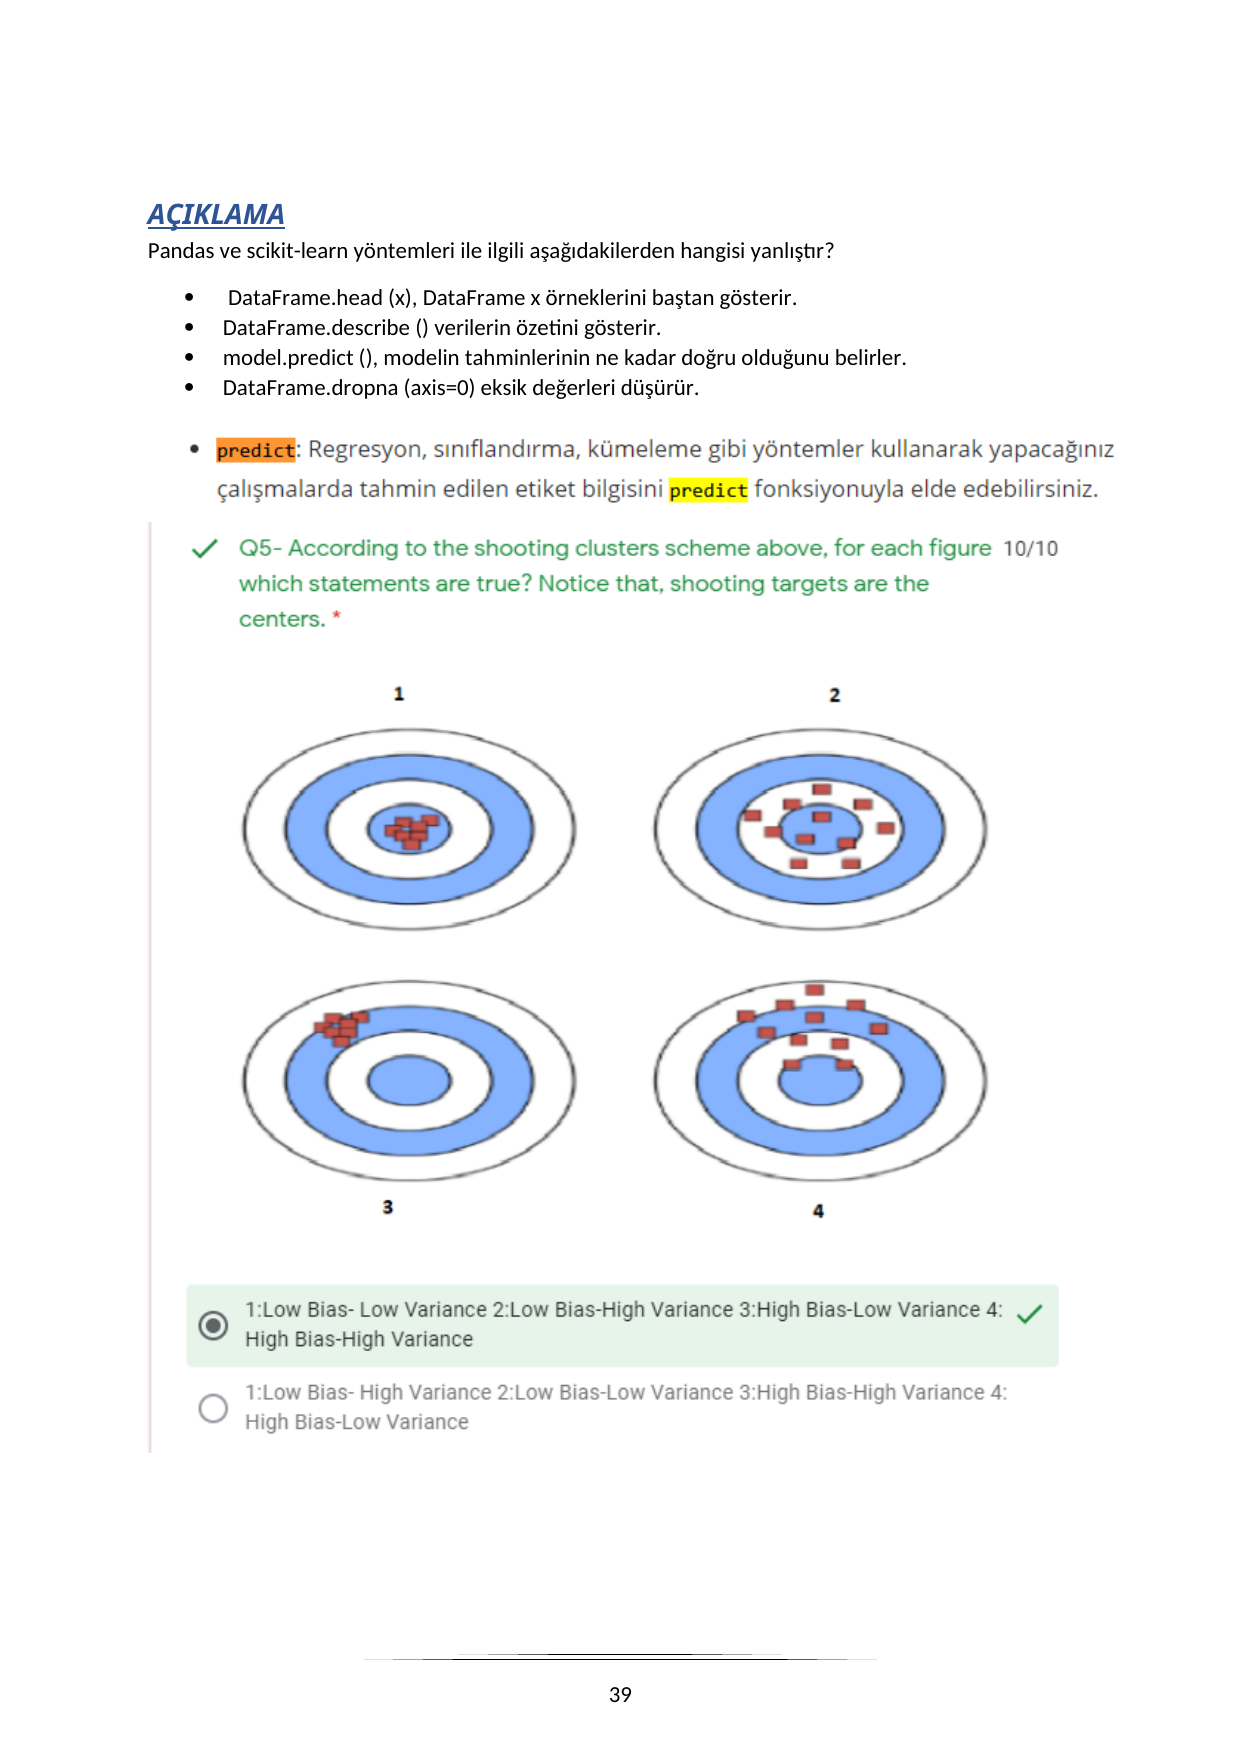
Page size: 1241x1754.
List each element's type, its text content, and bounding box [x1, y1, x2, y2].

subtitle AÇIKLAMA [148, 194, 1093, 233]
picture [185, 420, 1130, 504]
list model.predict (), modelin tahminlerinin ne kadar doğru olduğunu belirler. [185, 343, 1093, 371]
list DataFrame.head (x), DataFrame x örneklerini baştan gösterir. [185, 283, 1093, 311]
text Pandas ve scikit-learn yöntemleri ile ilgili aşağıdakilerden hangisi yanlıştır? [148, 236, 1093, 264]
list DataFrame.describe () verilerin özetini gösterir. [185, 313, 1093, 341]
list DataFrame.dropna (axis=0) eksik değerleri düşürür. [185, 373, 1093, 401]
picture [147, 522, 1093, 1453]
